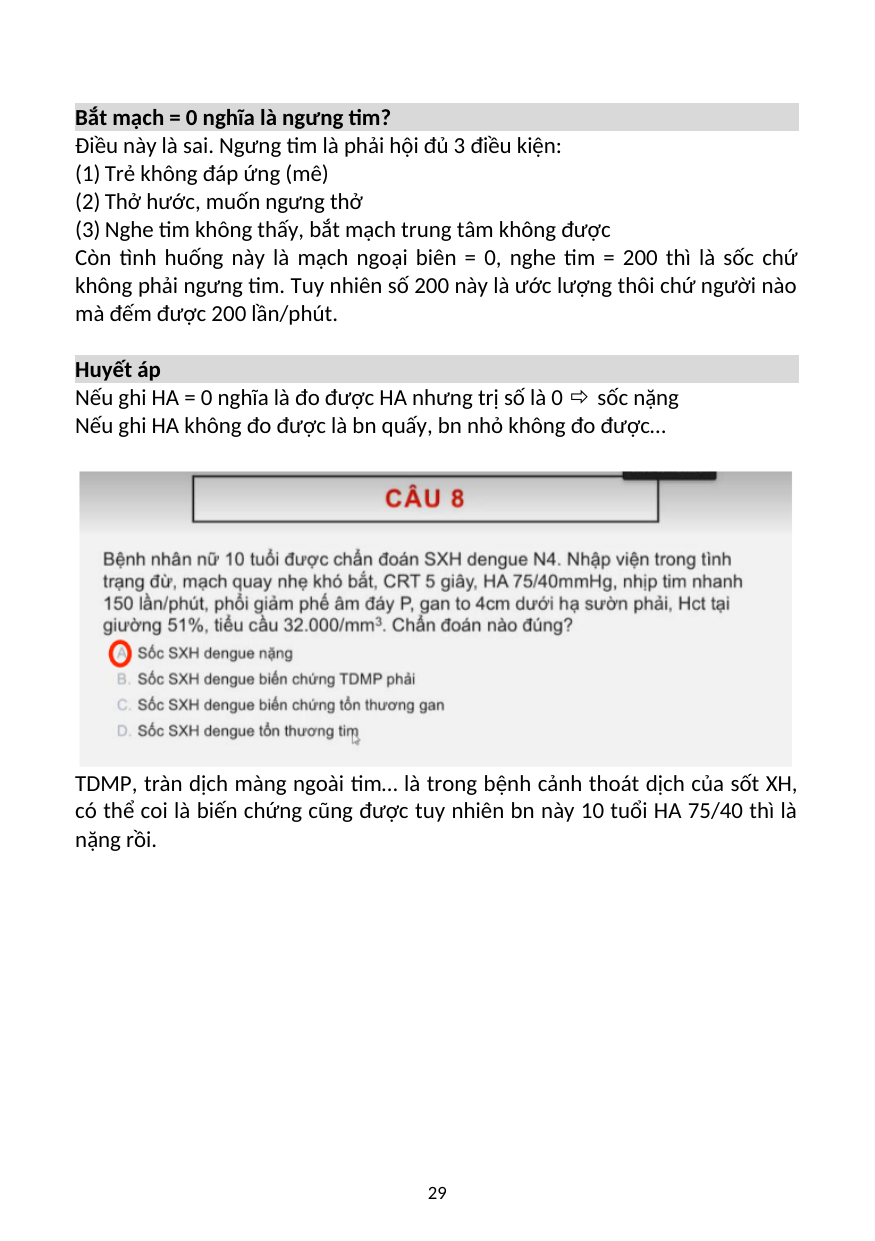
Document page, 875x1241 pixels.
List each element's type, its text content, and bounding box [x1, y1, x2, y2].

text Nếu ghi HA không đo được là bn quấy, bn nhỏ không đo được… [75, 411, 799, 439]
text Bắt mạch = 0 nghĩa là ngưng tim? [75, 103, 799, 131]
text Huyết áp [75, 355, 799, 383]
text TDMP, tràn dịch màng ngoài tim… là trong bệnh cảnh thoát dịch của sốt XH, có thể coi là biến chứng cũng được tuy nhiên bn này 10 tuổi HA 75/40 thì là nặng rồi. [75, 769, 799, 853]
text Điều này là sai. Ngưng tim là phải hội đủ 3 điều kiện: [75, 131, 799, 159]
list Nghe tim không thấy, bắt mạch trung tâm không được [75, 215, 799, 243]
picture [75, 467, 799, 769]
text Nếu ghi HA = 0 nghĩa là đo được HA nhưng trị số là 0 sốc nặng [75, 383, 799, 411]
list Trẻ không đáp ứng (mê) [75, 159, 799, 187]
text Còn tình huống này là mạch ngoại biên = 0, nghe tim = 200 thì là sốc chứ không phải ngưng tim. Tuy nhiên số 200 này là ước lượng thôi chứ người nào mà đếm được 200 lần/phút. [75, 243, 799, 327]
list Thở hước, muốn ngưng thở [75, 187, 799, 215]
